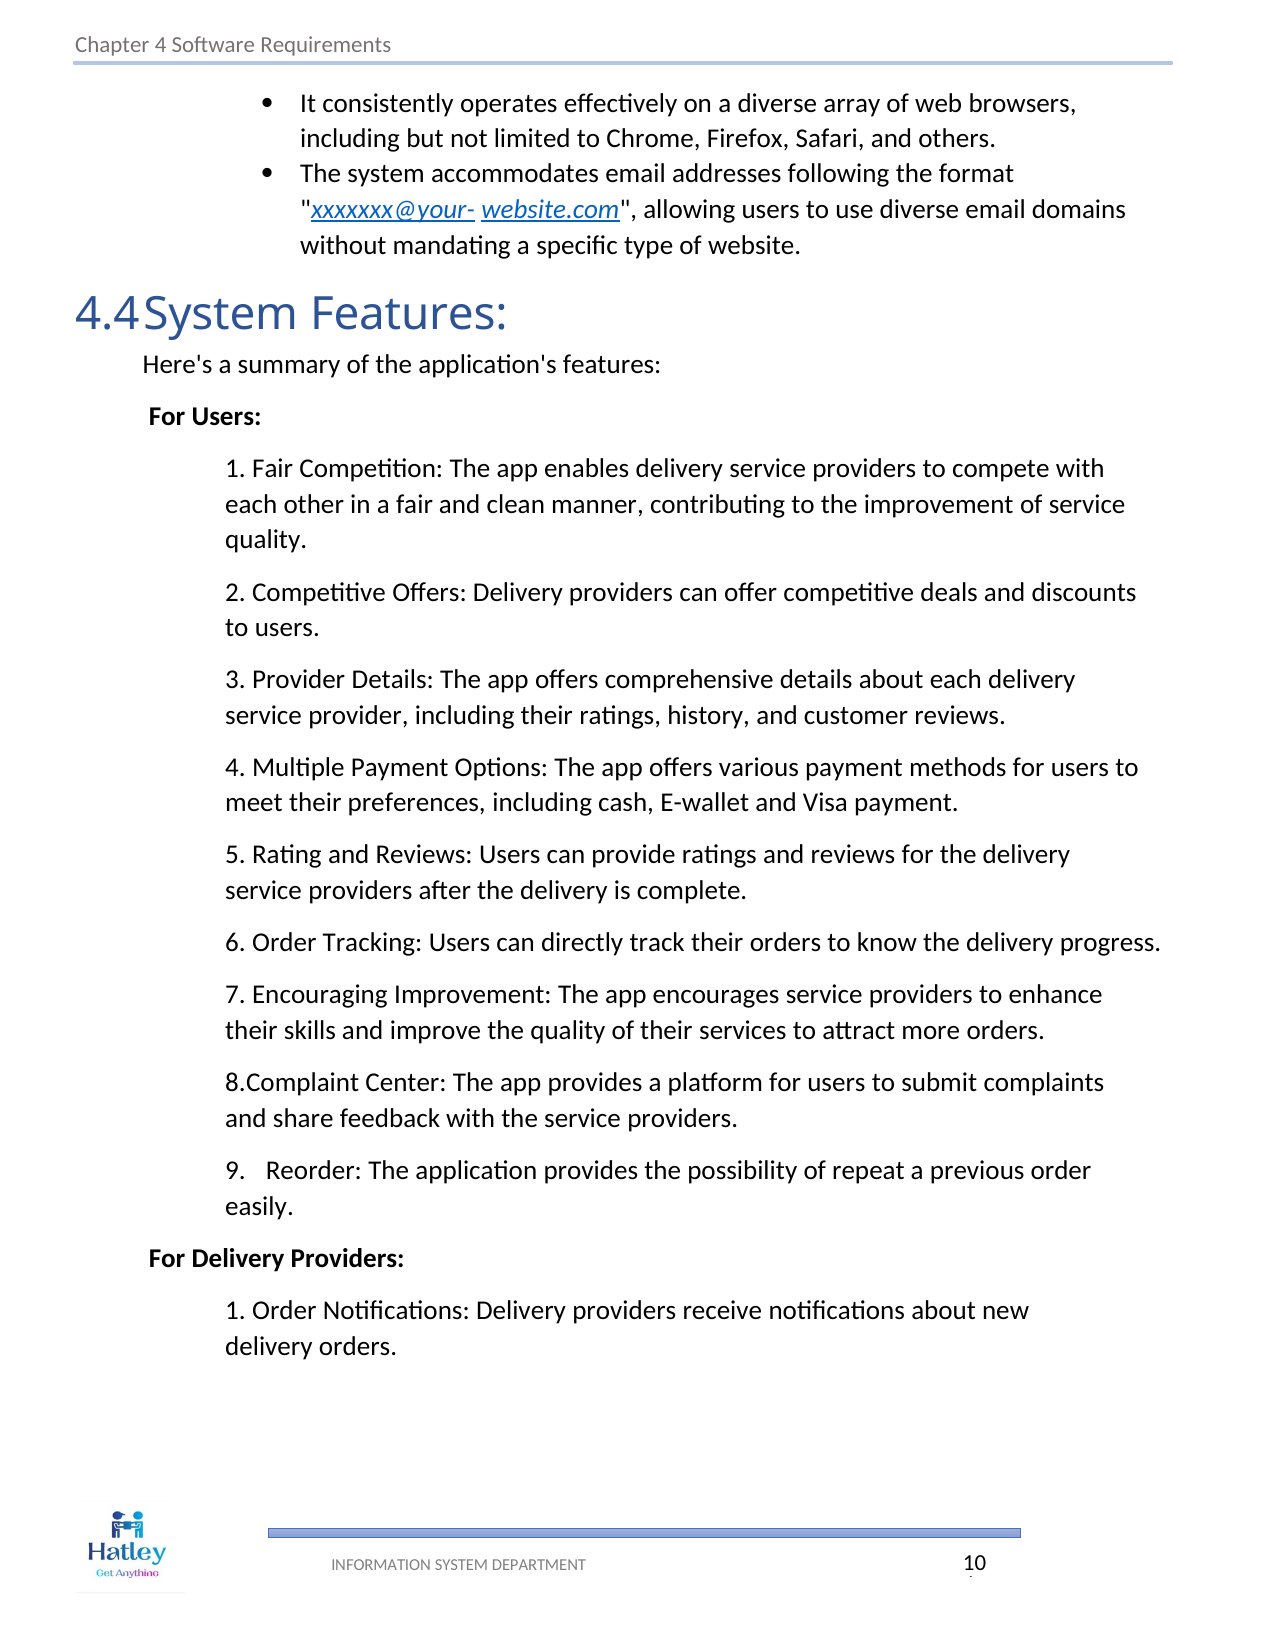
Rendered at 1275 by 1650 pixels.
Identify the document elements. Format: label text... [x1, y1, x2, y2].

subtitle System Features: [75, 280, 1248, 342]
subtitle For Delivery Providers: [148, 1241, 1248, 1274]
list Rating and Reviews: Users can provide ratings and reviews for the delivery service providers after the delivery is complete. [225, 837, 1148, 906]
list Reorder: The application provides the possibility of repeat a previous order easily. [225, 1153, 1163, 1222]
text Here's a summary of the application's features: [142, 347, 1248, 380]
list Order Notifications: Delivery providers receive notifications about new delivery orders. [225, 1293, 1119, 1362]
list The system accommodates email addresses following the format "xxxxxxx@your- website.com", allowing users to use diverse email domains without mandating a specific type of website. [262, 157, 1190, 261]
subtitle For Users: [148, 399, 1248, 432]
list Multiple Payment Options: The app oﬀers various payment methods for users to meet their preferences, including cash, E-wallet and Visa payment. [225, 750, 1197, 818]
list Complaint Center: The app provides a platform for users to submit complaints and share feedback with the service providers. [225, 1065, 1147, 1134]
list Order Tracking: Users can directly track their orders to know the delivery progress. [225, 925, 1248, 958]
list Encouraging Improvement: The app encourages service providers to enhance their skills and improve the quality of their services to attract more orders. [225, 977, 1157, 1046]
list Provider Details: The app oﬀers comprehensive details about each delivery service provider, including their ratings, history, and customer reviews. [225, 663, 1155, 731]
list Competitive Oﬀers: Delivery providers can oﬀer competitive deals and discounts to users. [225, 575, 1161, 643]
list Fair Competition: The app enables delivery service providers to compete with each other in a fair and clean manner, contributing to the improvement of service quality. [225, 451, 1160, 556]
picture [75, 1498, 185, 1593]
picture [269, 1529, 1020, 1537]
list It consistently operates eﬀectively on a diverse array of web browsers, including but not limited to Chrome, Firefox, Safari, and others. [262, 86, 1176, 154]
